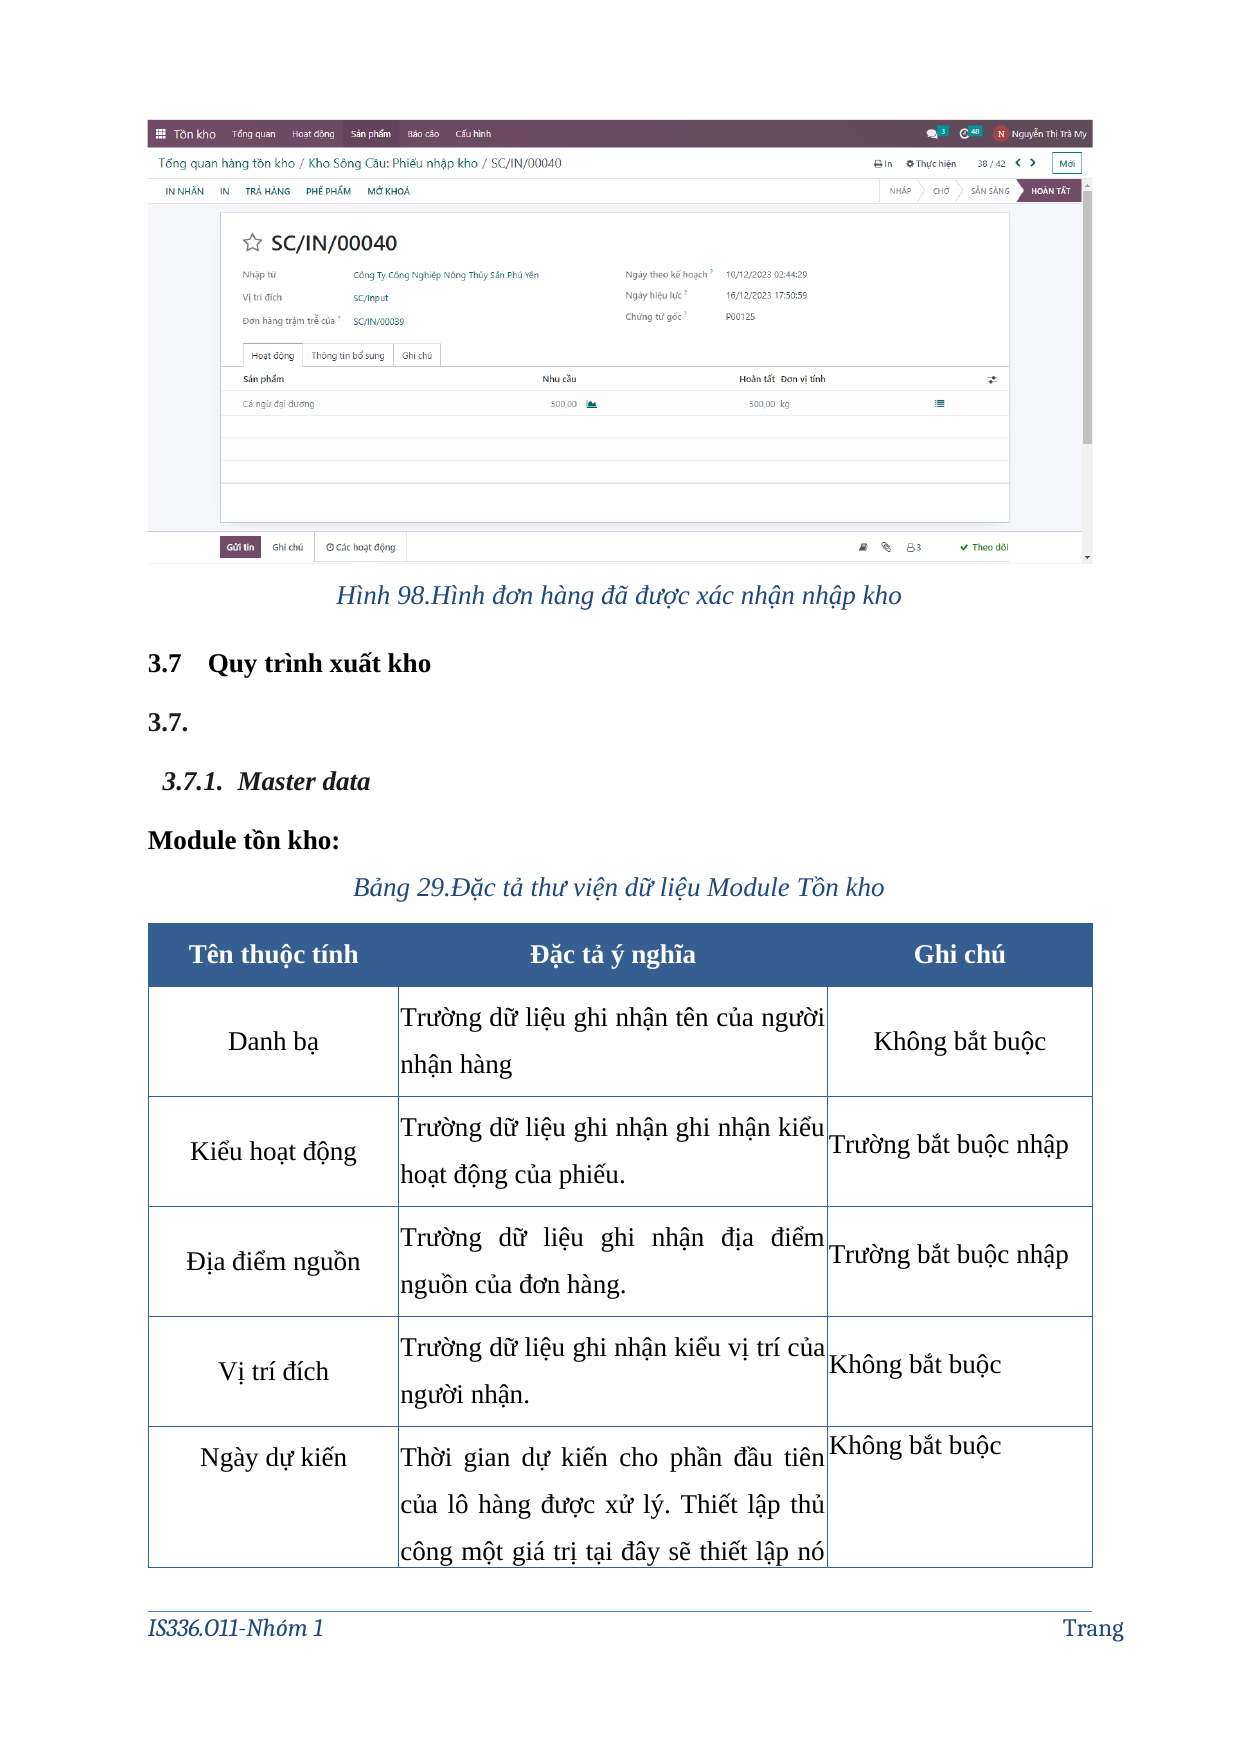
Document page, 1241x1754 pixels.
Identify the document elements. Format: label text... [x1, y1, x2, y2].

table_cell Không bắt buộc [828, 987, 1092, 1096]
table_cell Ngày dự kiến [149, 1427, 398, 1567]
subtitle Quy trình xuất kho [148, 647, 1092, 678]
table_header Tên thuộc tính [149, 924, 398, 986]
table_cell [399, 1427, 827, 1567]
text Bảng 29.Đặc tả thư viện dữ liệu Module Tồn kho [148, 871, 1092, 902]
subtitle Master data [162, 765, 1092, 796]
table_cell Danh bạ [149, 987, 398, 1096]
table_cell Trường dữ liệu ghi nhận kiểu vị trí của người nhận. [399, 1317, 827, 1426]
table_header Ghi chú [828, 924, 1092, 986]
table_cell Vị trí đích [149, 1317, 398, 1426]
table_cell Địa điểm nguồn [149, 1207, 398, 1316]
table_cell Không bắt buộc [828, 1317, 1092, 1426]
picture [147, 118, 1093, 564]
text Hình 98.Hình đơn hàng đã được xác nhận nhập kho [148, 579, 1092, 610]
table_cell Không bắt buộc [828, 1427, 1092, 1567]
text Module tồn kho: [148, 824, 1092, 855]
table_header Đặc tả ý nghĩa [399, 924, 827, 986]
table_cell Trường dữ liệu ghi nhận ghi nhận kiểu hoạt động của phiếu. [399, 1097, 827, 1206]
table_cell Trường dữ liệu ghi nhận địa điểm nguồn của đơn hàng. [399, 1207, 827, 1316]
table_cell Trường dữ liệu ghi nhận tên của người nhận hàng [399, 987, 827, 1096]
table_cell Trường bắt buộc nhập [828, 1207, 1092, 1316]
table_cell Kiểu hoạt động [149, 1097, 398, 1206]
table_cell Trường bắt buộc nhập [828, 1097, 1092, 1206]
